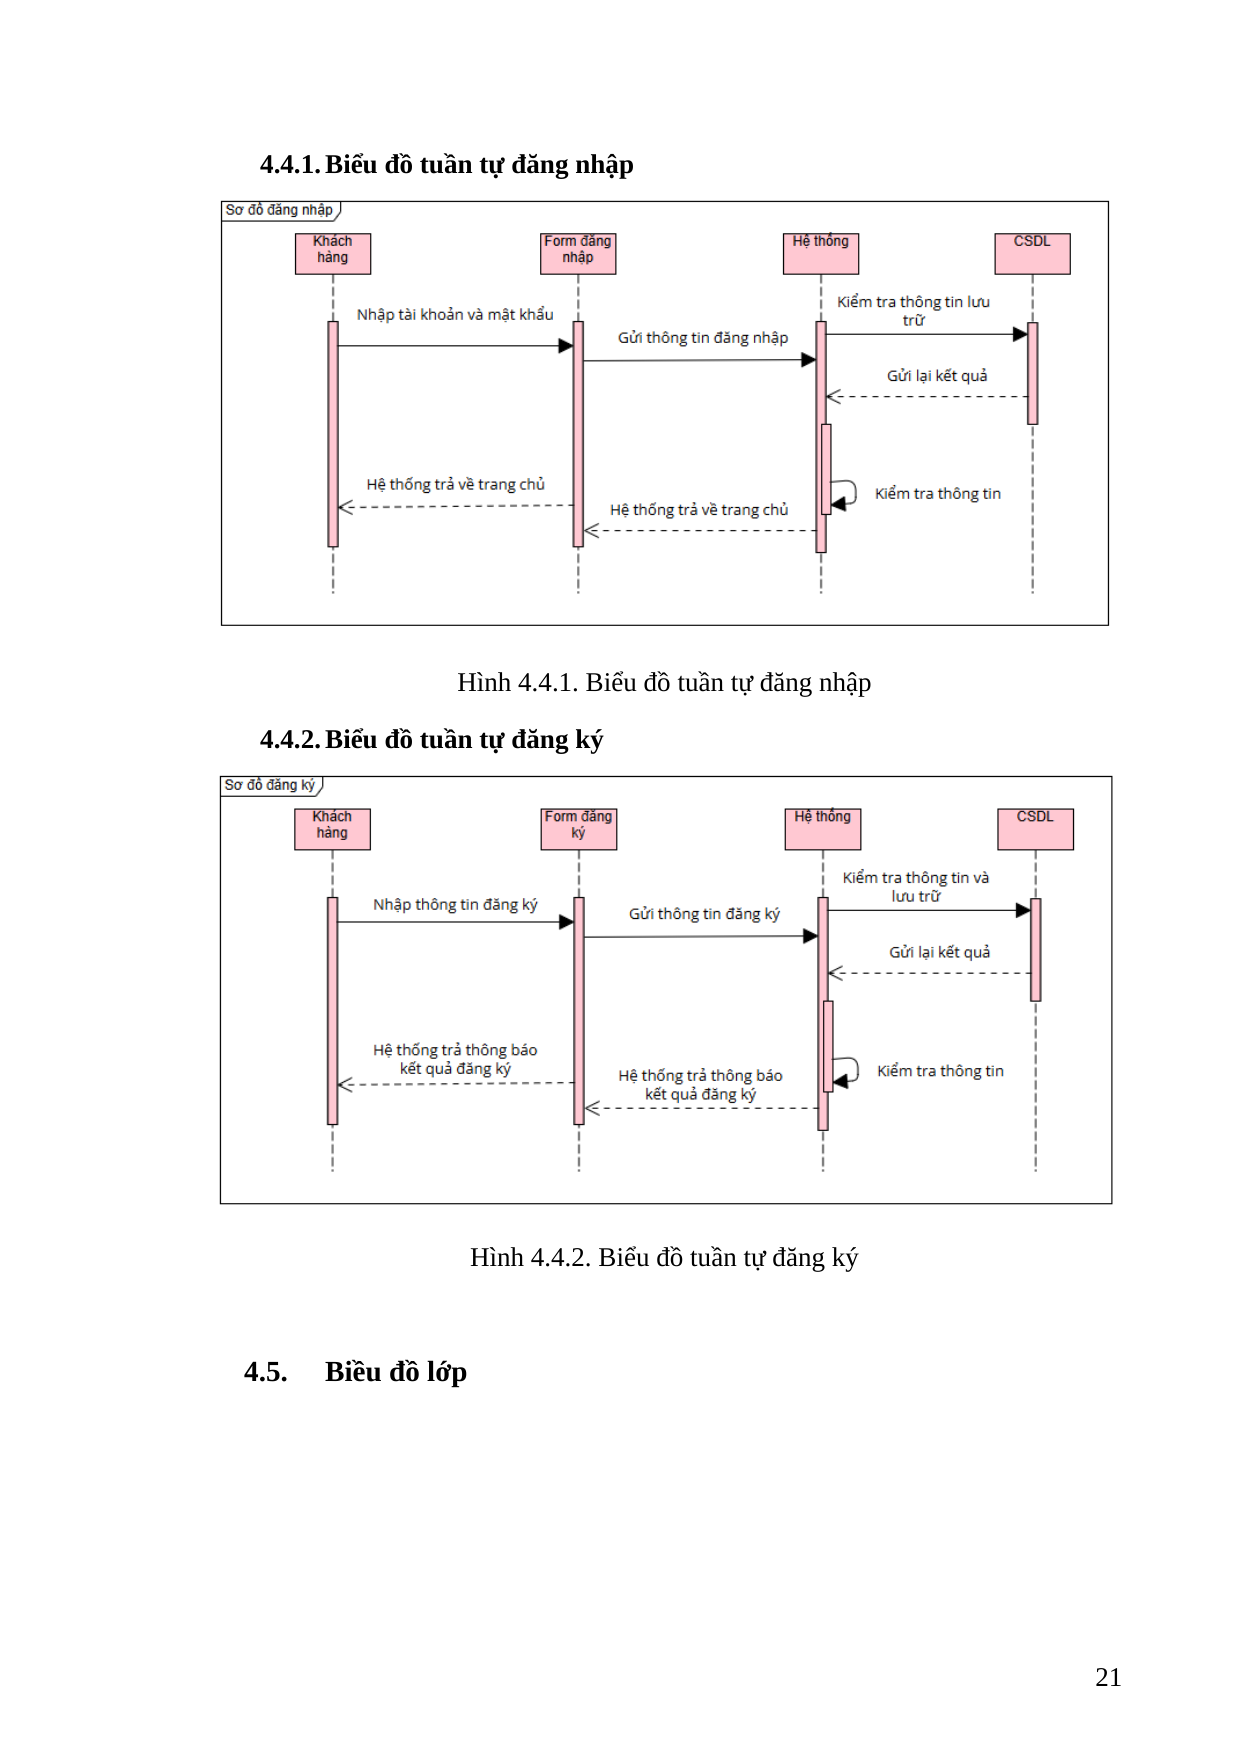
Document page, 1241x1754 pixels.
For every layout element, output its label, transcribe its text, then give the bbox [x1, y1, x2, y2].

picture [206, 194, 1123, 641]
text Hình 4.4.1. Biểu đồ tuần tự đăng nhập [207, 666, 1122, 698]
text Biểu đồ tuần tự đăng nhập [260, 148, 1122, 179]
picture [206, 769, 1123, 1216]
text Hình 4.4.2. Biểu đồ tuần tự đăng ký [207, 1241, 1122, 1272]
text Biều đồ lớp [244, 1354, 1122, 1387]
text Biểu đồ tuần tự đăng ký [260, 723, 1122, 754]
